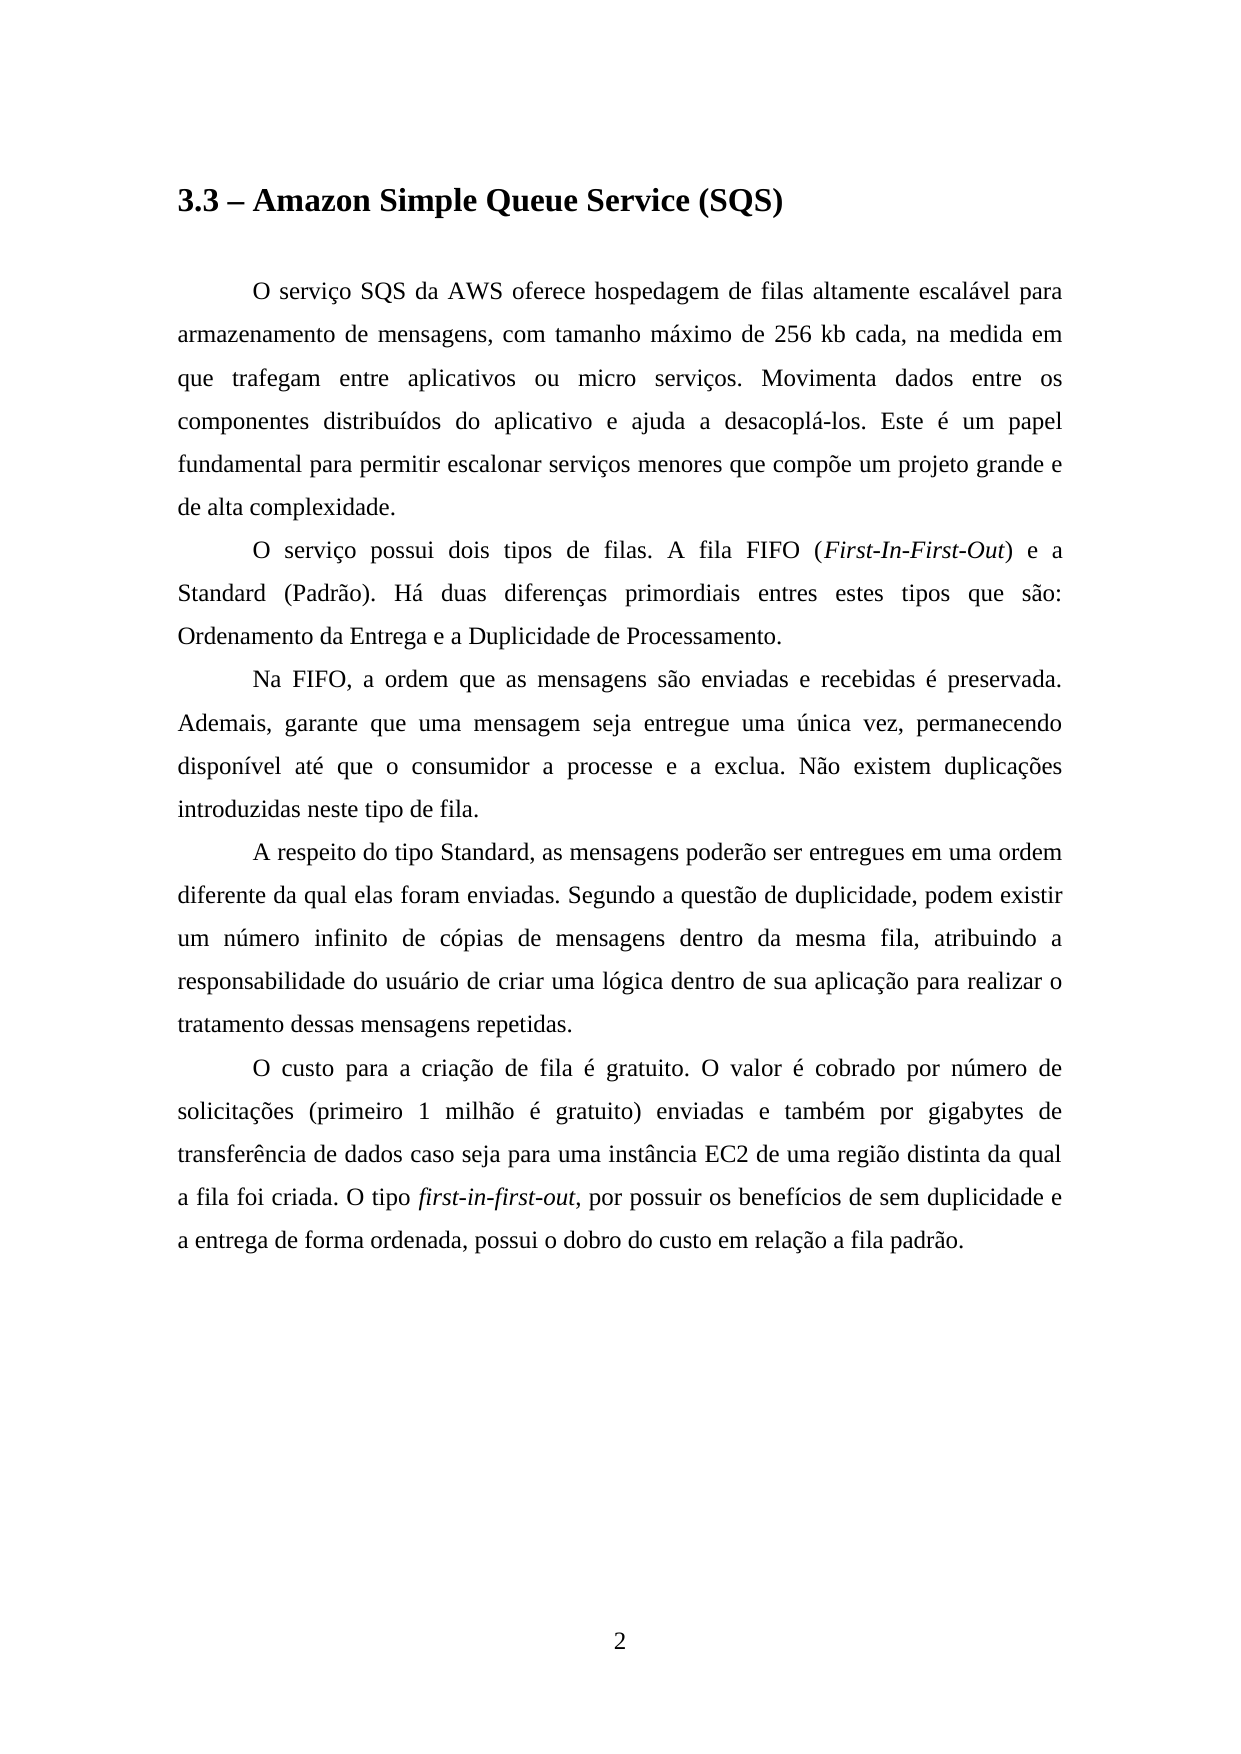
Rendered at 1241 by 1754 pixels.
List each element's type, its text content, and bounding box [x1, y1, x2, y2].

text A respeito do tipo Standard, as mensagens poderão ser entregues em uma ordem diferente da qual elas foram enviadas. Segundo a questão de duplicidade, podem existir um número infinito de cópias de mensagens dentro da mesma fila, atribuindo a responsabilidade do usuário de criar uma lógica dentro de sua aplicação para realizar o tratamento dessas mensagens repetidas. [177, 837, 1063, 1038]
text O serviço possui dois tipos de filas. A fila FIFO (First-In-First-Out) e a Standard (Padrão). Há duas diferenças primordiais entres estes tipos que são: Ordenamento da Entrega e a Duplicidade de Processamento. [177, 535, 1063, 650]
text O serviço SQS da AWS oferece hospedagem de filas altamente escalável para armazenamento de mensagens, com tamanho máximo de 256 kb cada, na medida em que trafegam entre aplicativos ou micro serviços. Movimenta dados entre os componentes distribuídos do aplicativo e ajuda a desacoplá-los. Este é um papel fundamental para permitir escalonar serviços menores que compõe um projeto grande e de alta complexidade. [177, 276, 1063, 521]
text 3.3 – Amazon Simple Queue Service (SQS) [177, 181, 1063, 219]
text O custo para a criação de fila é gratuito. O valor é cobrado por número de solicitações (primeiro 1 milhão é gratuito) enviadas e também por gigabytes de transferência de dados caso seja para uma instância EC2 de uma região distinta da qual a fila foi criada. O tipo first-in-first-out, por possuir os benefícios de sem duplicidade e a entrega de forma ordenada, possui o dobro do custo em relação a fila padrão. [177, 1053, 1063, 1254]
text Na FIFO, a ordem que as mensagens são enviadas e recebidas é preservada. Ademais, garante que uma mensagem seja entregue uma única vez, permanecendo disponível até que o consumidor a processe e a exclua. Não existem duplicações introduzidas neste tipo de fila. [177, 664, 1063, 823]
